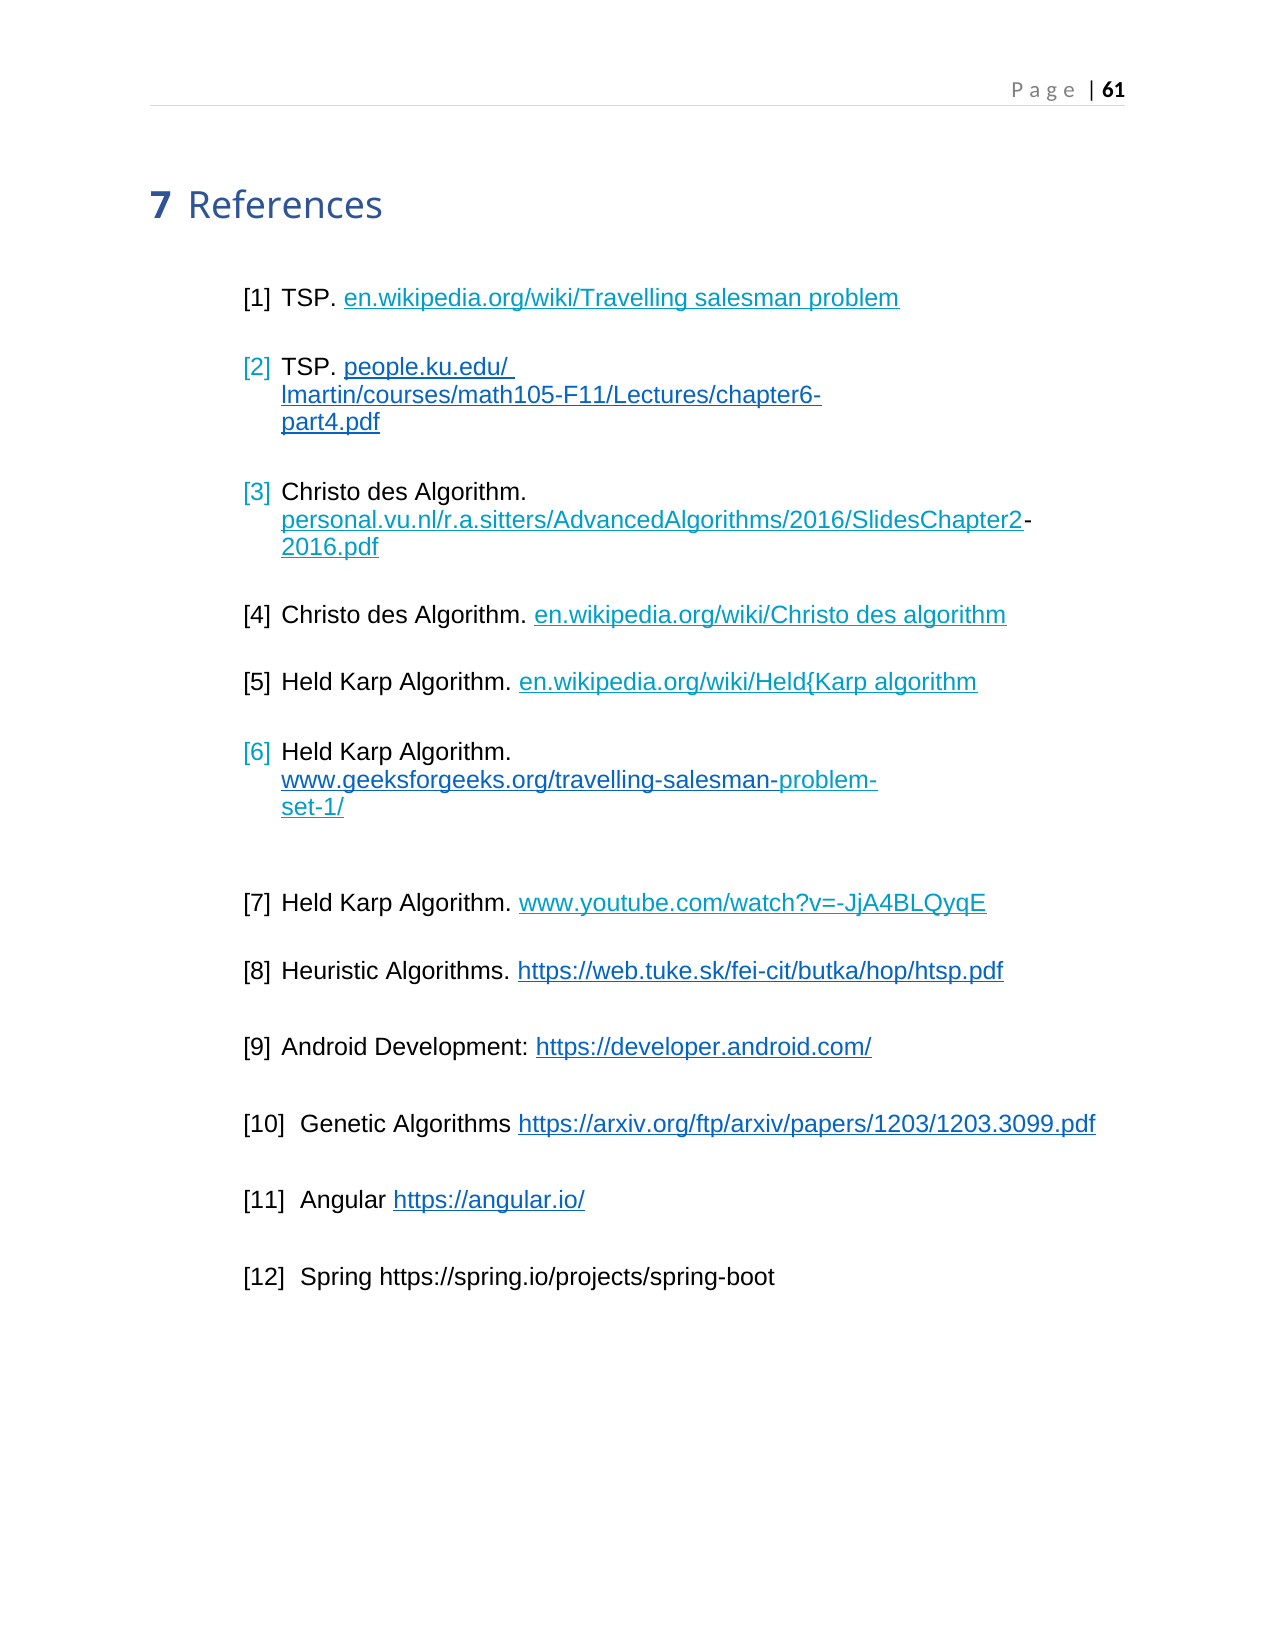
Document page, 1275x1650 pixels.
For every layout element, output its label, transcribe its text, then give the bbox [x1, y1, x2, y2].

list Held Karp Algorithm. www.geeksforgeeks.org/travelling-salesman-problem-set-1/ [243, 739, 892, 821]
list Genetic Algorithms https://arxiv.org/ftp/arxiv/papers/1203/1203.3099.pdf [243, 1109, 1125, 1137]
list Christo des Algorithm. en.wikipedia.org/wiki/Christo des algorithm [243, 600, 1125, 628]
list Spring https://spring.io/projects/spring-boot [243, 1262, 1125, 1290]
list Angular https://angular.io/ [243, 1185, 1125, 1214]
list Held Karp Algorithm. www.youtube.com/watch?v=-JjA4BLQyqE [243, 888, 1125, 917]
list Christo des Algorithm. personal.vu.nl/r.a.sitters/AdvancedAlgorithms/2016/SlidesChapter2-2016.pdf [243, 479, 1125, 561]
list TSP. en.wikipedia.org/wiki/Travelling salesman problem [243, 283, 1125, 311]
list Held Karp Algorithm. en.wikipedia.org/wiki/Held{Karp algorithm [243, 667, 1125, 696]
list TSP. people.ku.edu/ lmartin/courses/math105-F11/Lectures/chapter6-part4.pdf [243, 354, 892, 436]
subtitle References [150, 178, 1125, 229]
list Android Development: https://developer.android.com/ [243, 1032, 1125, 1061]
list Heuristic Algorithms. https://web.tuke.sk/fei-cit/butka/hop/htsp.pdf [243, 956, 1125, 984]
